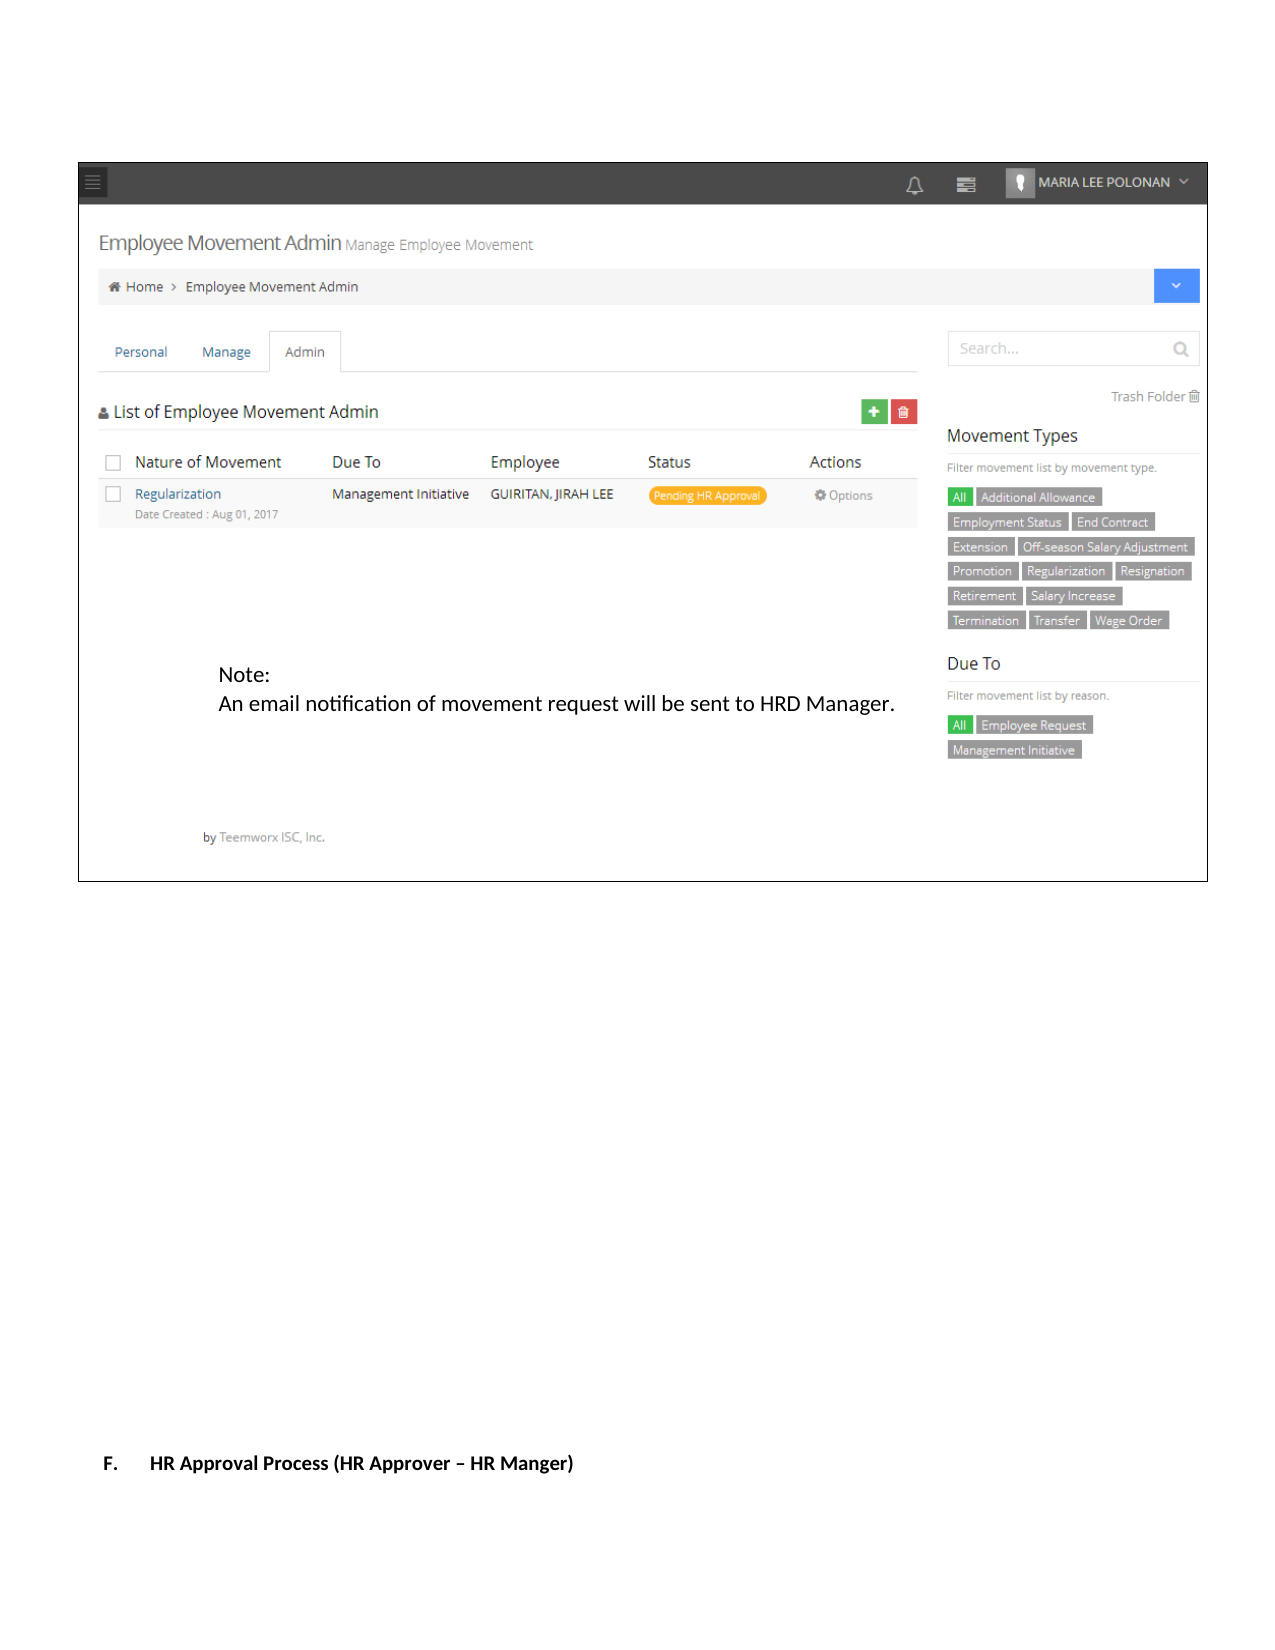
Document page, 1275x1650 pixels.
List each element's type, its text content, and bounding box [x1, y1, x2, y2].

list HR Approval Process (HR Approver – HR Manger) [103, 1450, 1125, 1475]
picture [79, 163, 1207, 881]
